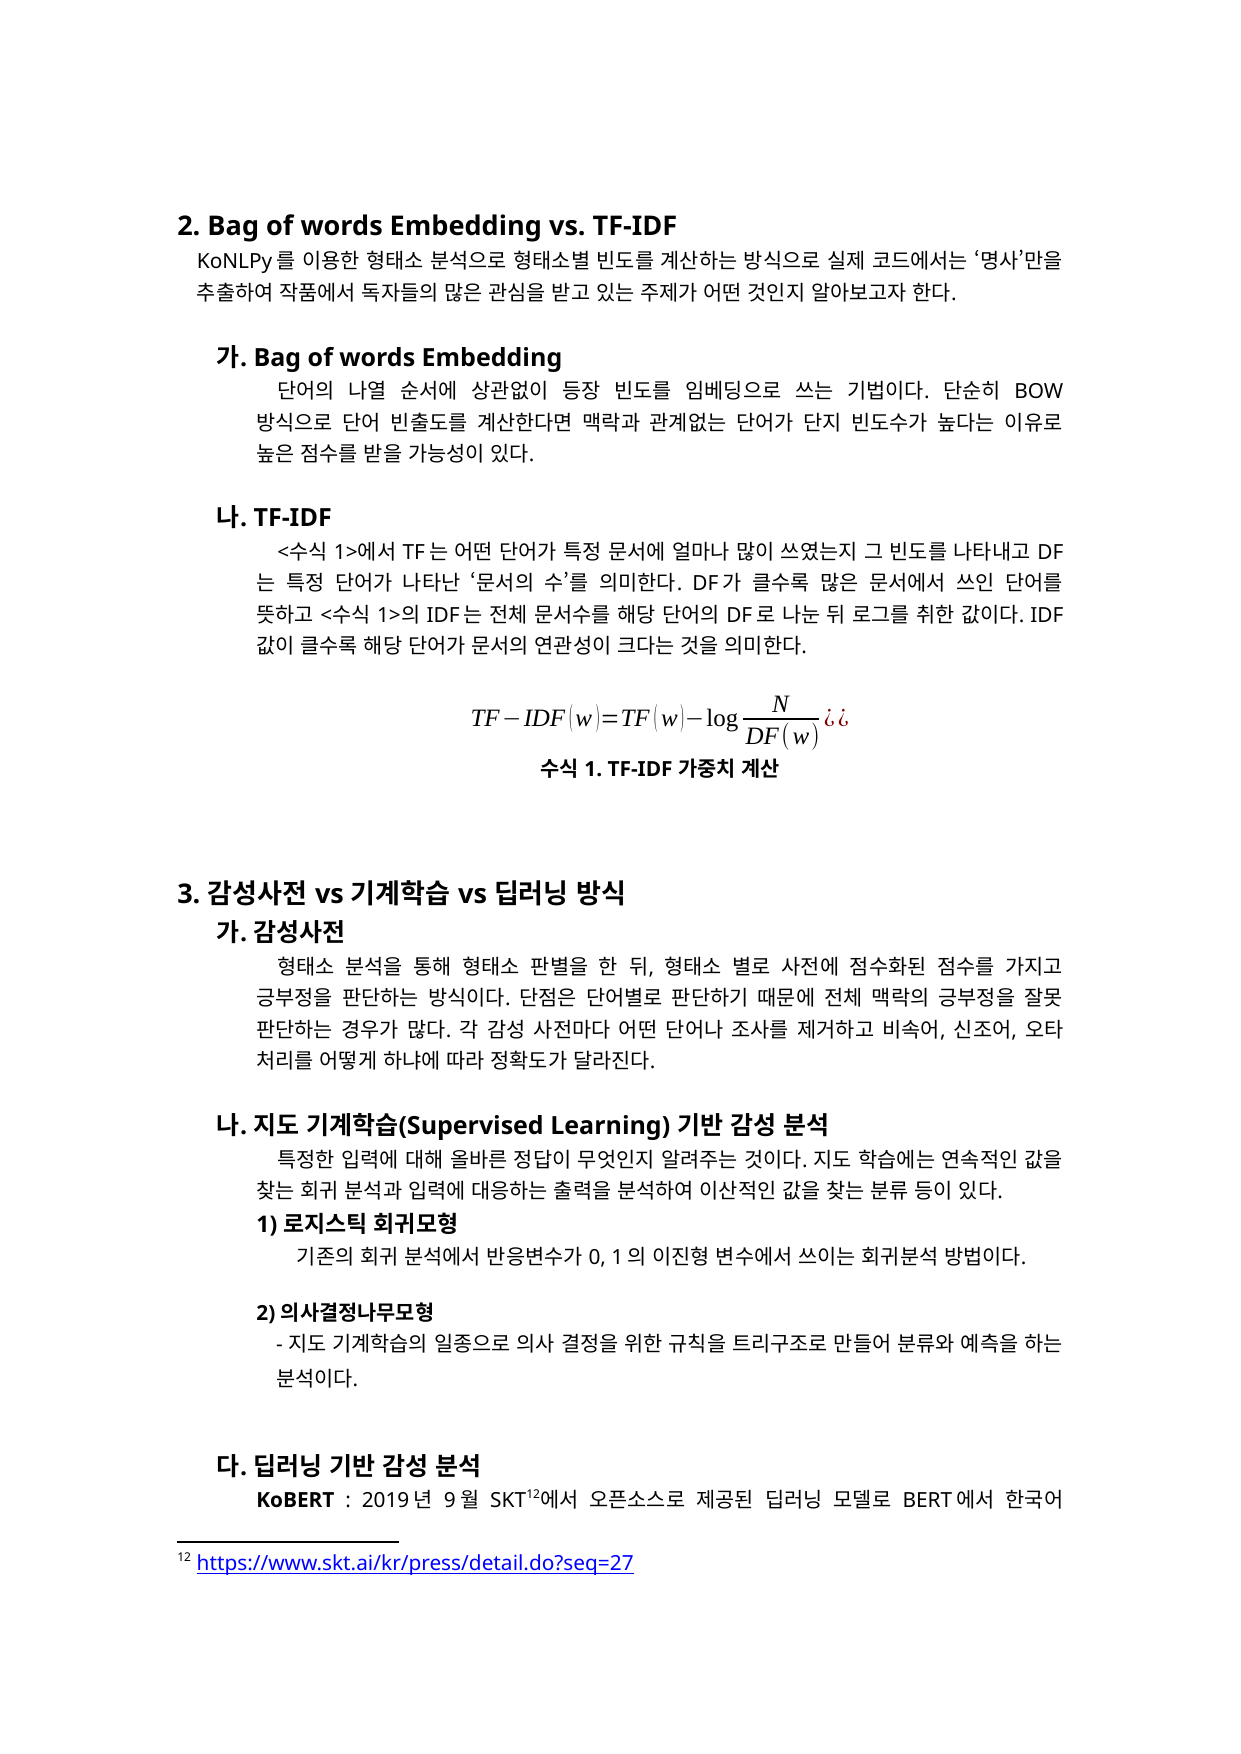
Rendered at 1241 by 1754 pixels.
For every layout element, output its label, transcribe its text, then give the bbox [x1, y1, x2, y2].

text 나. 지도 기계학습(Supervised Learning) 기반 감성 분석 [217, 1105, 1063, 1141]
text 단어의 나열 순서에 상관없이 등장 빈도를 임베딩으로 쓰는 기법이다. 단순히 BOW 방식으로 단어 빈출도를 계산한다면 맥락과 관계없는 단어가 단지 빈도수가 높다는 이유로 높은 점수를 받을 가능성이 있다. [256, 374, 1063, 468]
text <수식 1>에서 TF는 어떤 단어가 특정 문서에 얼마나 많이 쓰였는지 그 빈도를 나타내고 DF는 특정 단어가 나타난 ‘문서의 수’를 의미한다. DF가 클수록 많은 문서에서 쓰인 단어를 뜻하고 <수식 1>의 IDF는 전체 문서수를 해당 단어의 DF로 나눈 뒤 로그를 취한 값이다. IDF값이 클수록 해당 단어가 문서의 연관성이 크다는 것을 의미한다. [256, 535, 1063, 659]
text 특정한 입력에 대해 올바른 정답이 무엇인지 알려주는 것이다. 지도 학습에는 연속적인 값을 찾는 회귀 분석과 입력에 대응하는 출력을 분석하여 이산적인 값을 찾는 분류 등이 있다. [256, 1143, 1063, 1204]
text 3. 감성사전 vs 기계학습 vs 딥러닝 방식 [177, 872, 1063, 911]
text 가. 감성사전 [217, 912, 1063, 948]
text 기존의 회귀 분석에서 반응변수가 0, 1의 이진형 변수에서 쓰이는 회귀분석 방법이다. [276, 1240, 1063, 1271]
text 다. 딥러닝 기반 감성 분석 [217, 1446, 1063, 1482]
text 2) 의사결정나무모형 [256, 1296, 1063, 1326]
text 1) 로지스틱 회귀모형 [256, 1206, 1063, 1239]
text 수식 1. TF-IDF 가중치 계산 [256, 752, 1063, 783]
text KoNLPy를 이용한 형태소 분석으로 형태소별 빈도를 계산하는 방식으로 실제 코드에서는 ‘명사’만을 추출하여 작품에서 독자들의 많은 관심을 받고 있는 주제가 어떤 것인지 알아보고자 한다. [197, 244, 1063, 306]
text 2. Bag of words Embedding vs. TF-IDF [177, 207, 1063, 243]
text 가. Bag of words Embedding [217, 337, 1063, 373]
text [256, 1483, 1063, 1514]
text 나. TF-IDF [217, 497, 1063, 533]
text - 지도 기계학습의 일종으로 의사 결정을 위한 규칙을 트리구조로 만들어 분류와 예측을 하는 분석이다. [276, 1327, 1063, 1392]
text 형태소 분석을 통해 형태소 판별을 한 뒤, 형태소 별로 사전에 점수화된 점수를 가지고 긍부정을 판단하는 방식이다. 단점은 단어별로 판단하기 때문에 전체 맥락의 긍부정을 잘못 판단하는 경우가 많다. 각 감성 사전마다 어떤 단어나 조사를 제거하고 비속어, 신조어, 오타 처리를 어떻게 하냐에 따라 정확도가 달라진다. [256, 950, 1063, 1074]
